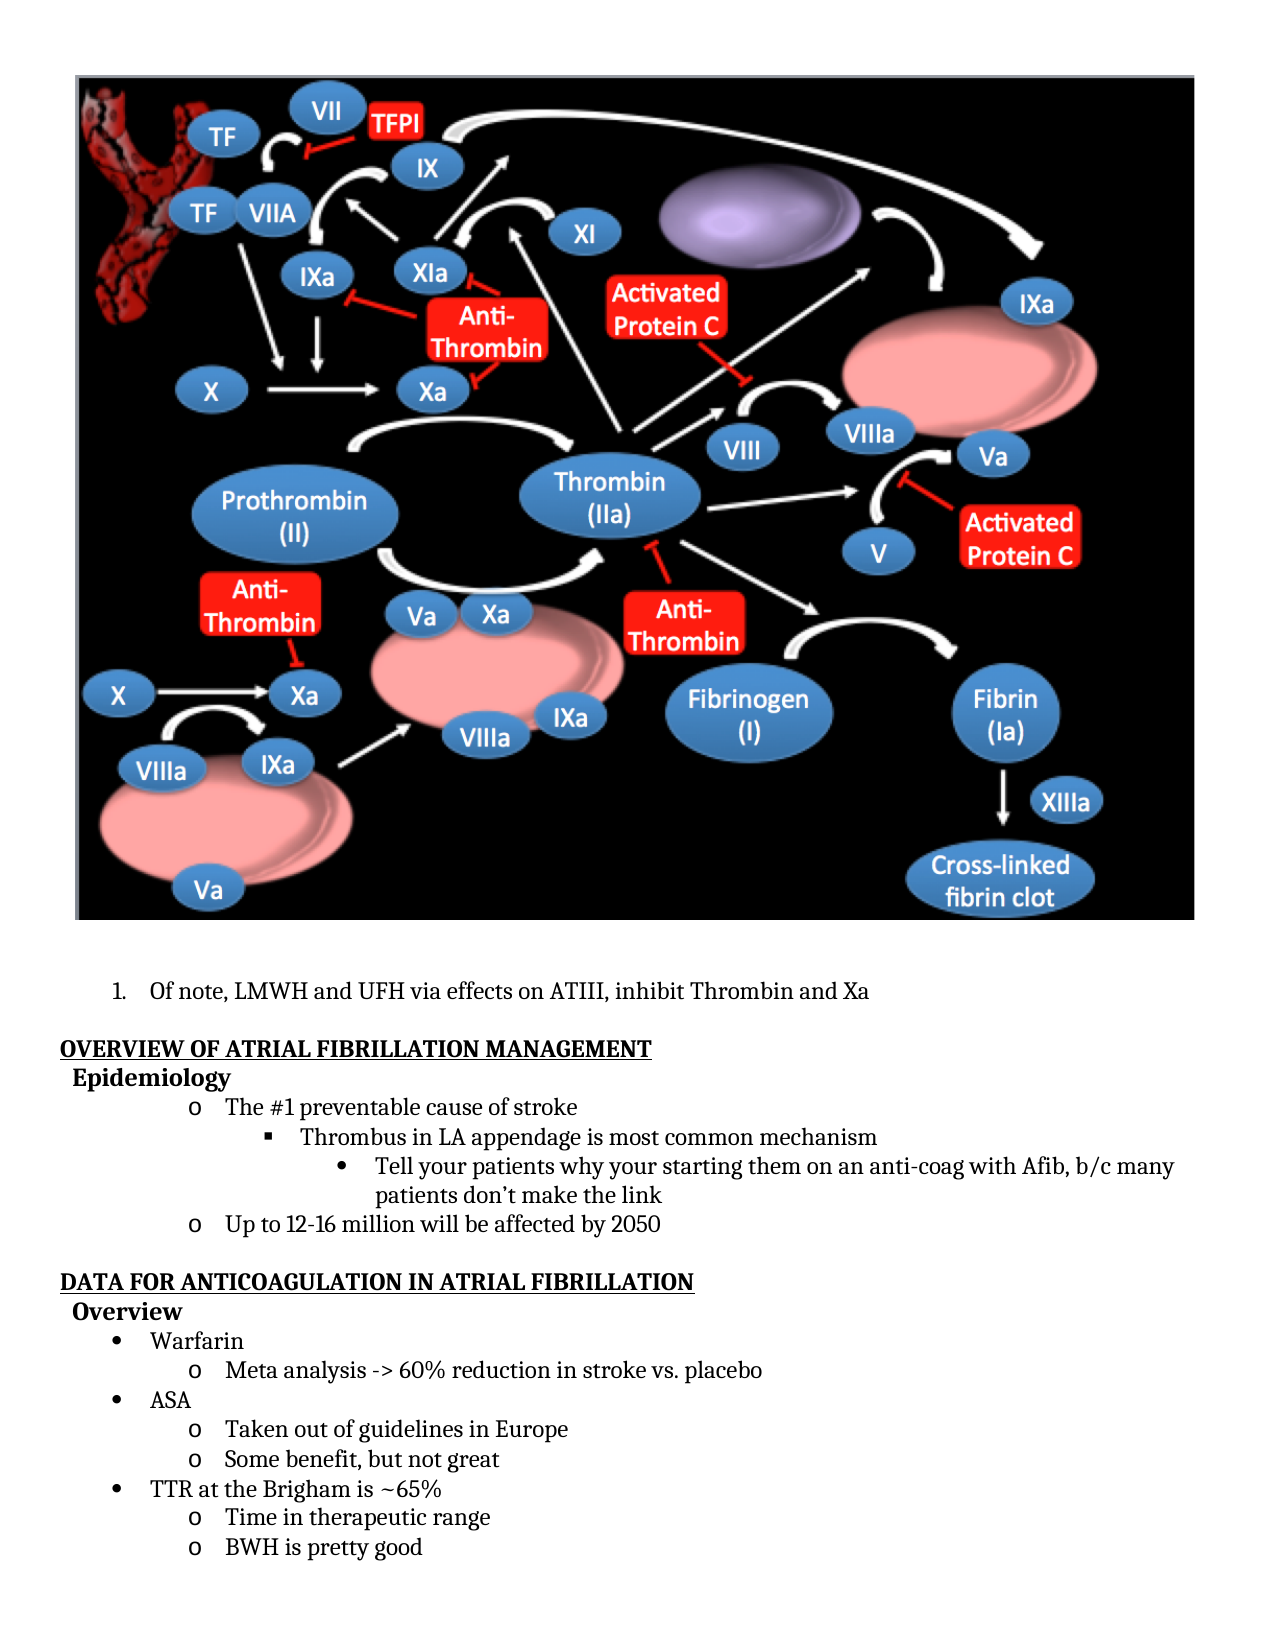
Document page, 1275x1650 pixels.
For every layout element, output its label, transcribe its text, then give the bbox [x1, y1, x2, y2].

list Of note, LMWH and UFH via effects on ATIII, inhibit Thrombin and Xa [112, 977, 1200, 1006]
list TTR at the Brigham is ~65% [112, 1474, 1200, 1503]
list Thrombus in LA appendage is most common mechanism [262, 1123, 1200, 1152]
subtitle Data for Anticoagulation in Atrial fibrillation [60, 1268, 1200, 1297]
subtitle Overview of Atrial Fibrillation Management [60, 1034, 1200, 1063]
list Time in therapeutic range [187, 1503, 1200, 1533]
subtitle Overview [72, 1297, 1200, 1327]
list The #1 preventable cause of stroke [187, 1093, 1200, 1123]
picture [75, 75, 1195, 920]
list Tell your patients why your starting them on an anti-coag with Afib, b/c many patients don’t make the link [337, 1152, 1200, 1209]
list Taken out of guidelines in Europe [187, 1414, 1200, 1444]
list ASA [112, 1386, 1200, 1414]
list Meta analysis -> 60% reduction in stroke vs. placebo [187, 1356, 1200, 1386]
list Some benefit, but not great [187, 1444, 1200, 1474]
list BWH is pretty good [187, 1533, 1200, 1563]
subtitle Epidemiology [72, 1063, 1200, 1093]
list Up to 12-16 million will be affected by 2050 [187, 1209, 1200, 1239]
list Warfarin [112, 1327, 1200, 1356]
